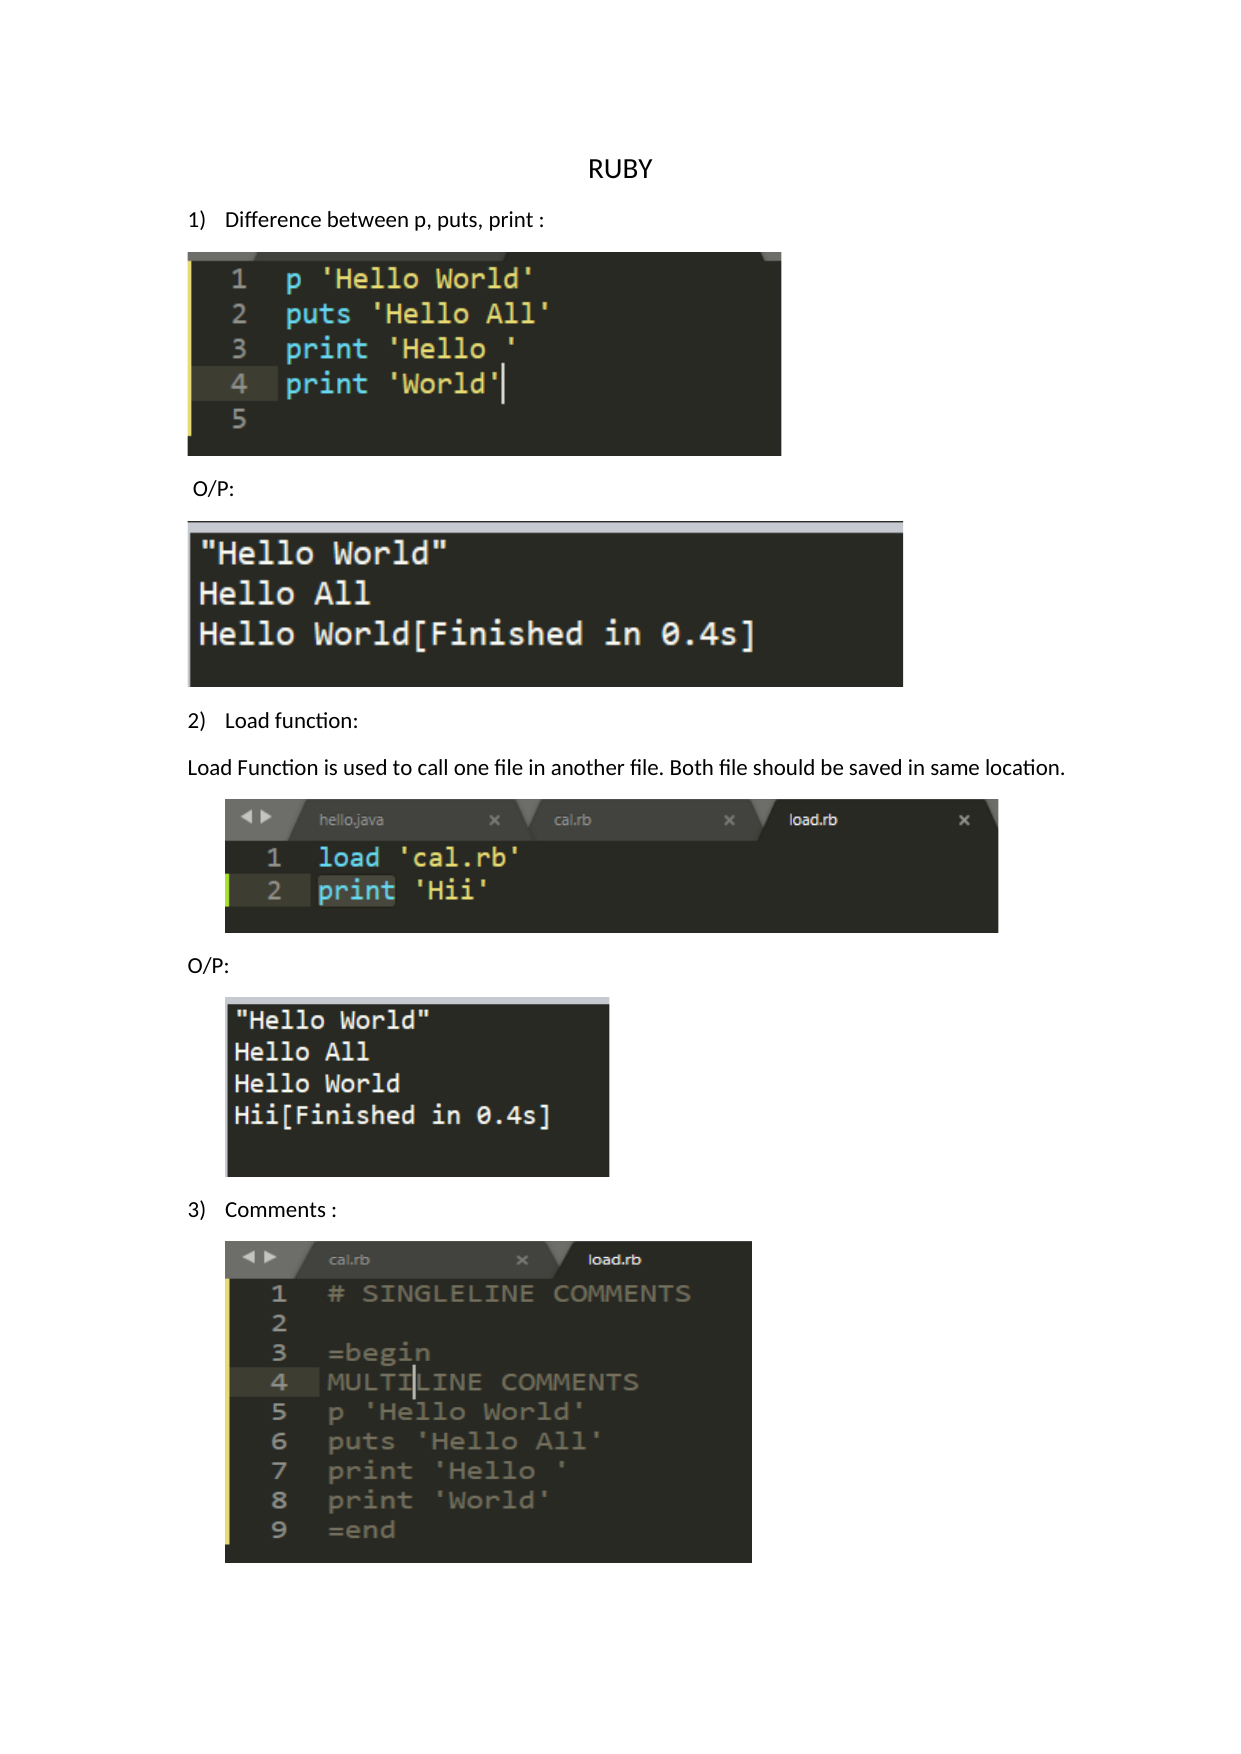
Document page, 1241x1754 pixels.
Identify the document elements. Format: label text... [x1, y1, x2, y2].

list Load function: [187, 706, 1090, 734]
picture [225, 799, 999, 933]
picture [225, 1241, 752, 1563]
picture [225, 997, 610, 1177]
text RUBY [150, 150, 1090, 186]
picture [187, 252, 782, 456]
list Comments : [187, 1195, 1090, 1223]
text O/P: [187, 951, 1090, 979]
picture [187, 521, 904, 687]
list Difference between p, puts, print : [187, 205, 1090, 233]
text Load Function is used to call one file in another file. Both file should be saved in same location. [187, 753, 1090, 781]
text O/P: [150, 474, 1090, 502]
